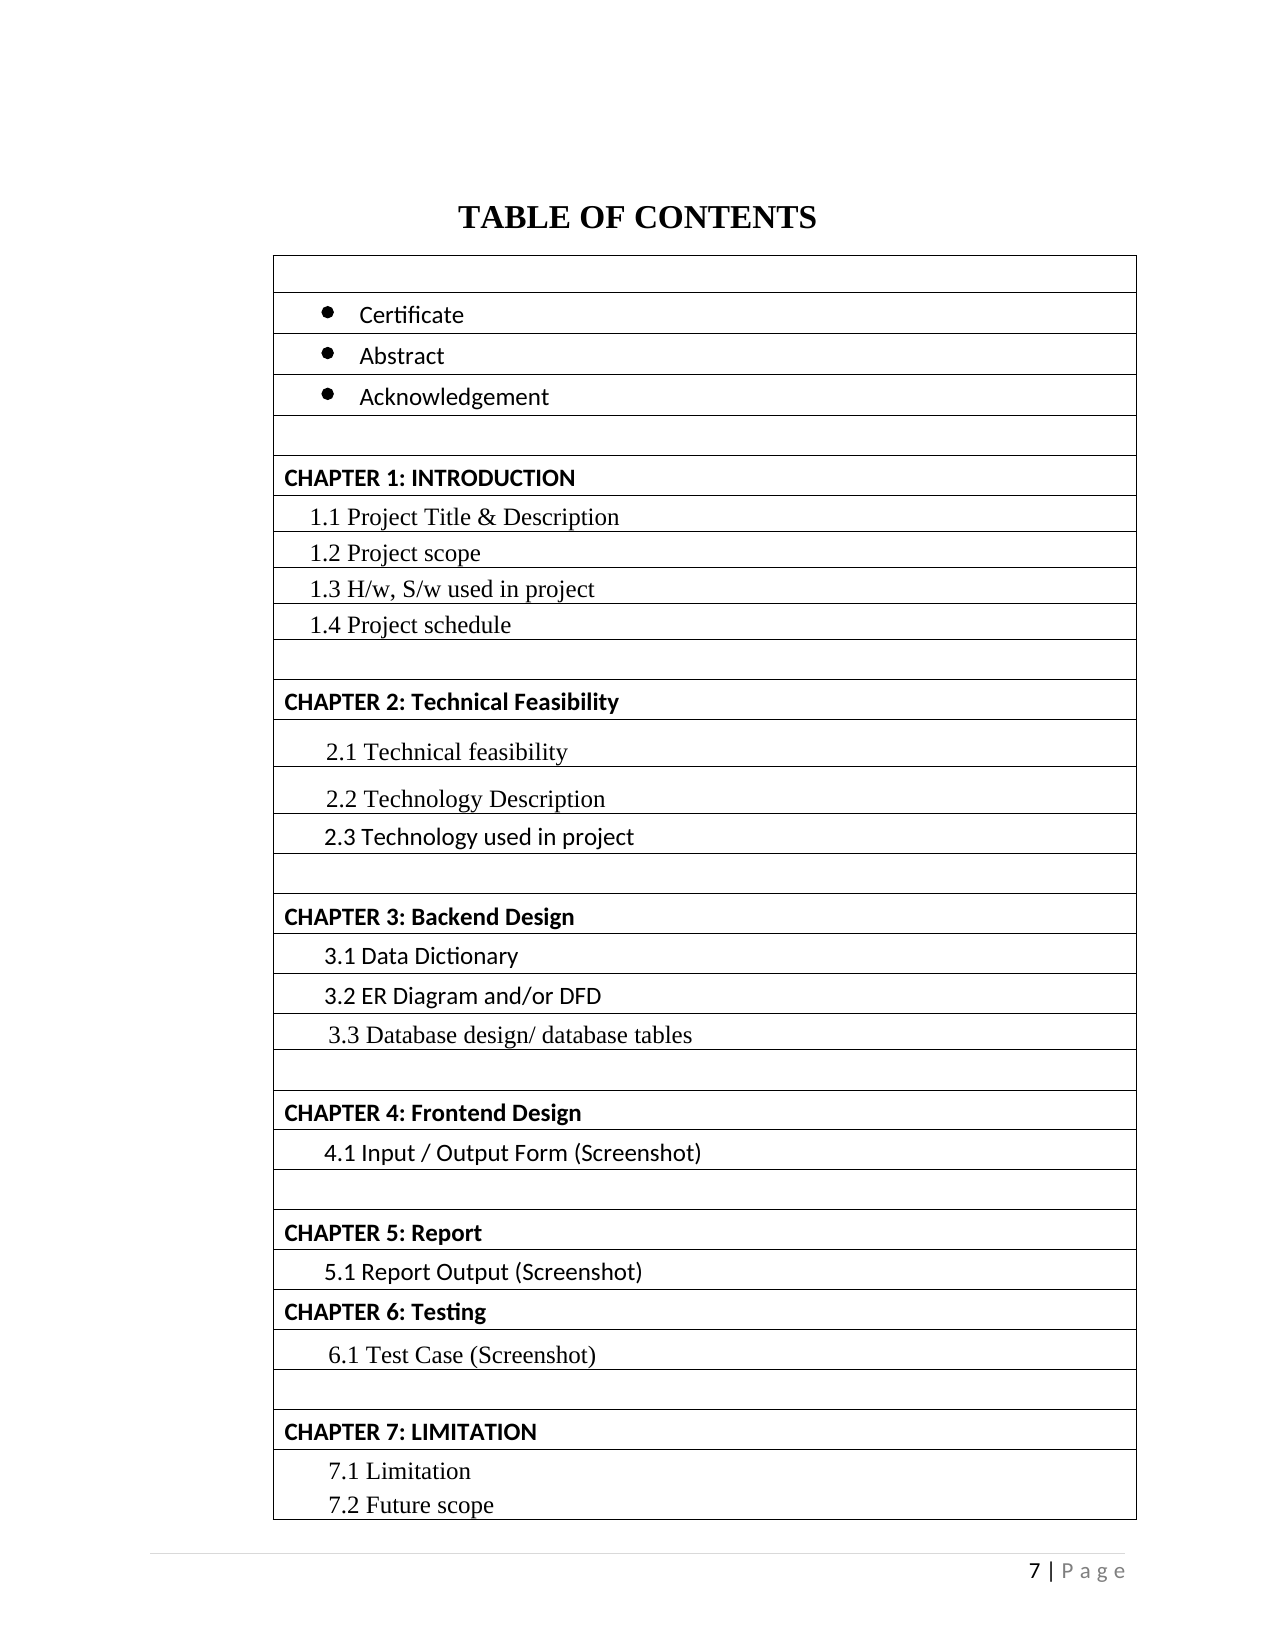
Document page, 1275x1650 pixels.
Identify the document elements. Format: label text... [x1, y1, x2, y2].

table_cell 1.4 Project schedule [274, 604, 1136, 638]
table_cell CHAPTER 6: Testing [274, 1290, 1136, 1329]
table_cell 3.3 Database design/ database tables [274, 1014, 1136, 1049]
table_header [274, 256, 1136, 292]
table_cell 6.1 Test Case (Screenshot) [274, 1330, 1136, 1368]
table_cell [274, 1370, 1136, 1409]
table_cell 2.2 Technology Description [274, 767, 1136, 813]
table_cell 7.1 Limitation 7.2 Future scope [274, 1450, 1136, 1519]
table_cell CHAPTER 2: Technical Feasibility [274, 680, 1136, 718]
table_cell 2.1 Technical feasibility [274, 720, 1136, 766]
text TABLE OF CONTENTS [150, 197, 1125, 235]
table_cell CHAPTER 7: LIMITATION [274, 1410, 1136, 1448]
table_cell [274, 416, 1136, 455]
table_cell 3.2 ER Diagram and/or DFD [274, 974, 1136, 1013]
table_cell CHAPTER 5: Report [274, 1210, 1136, 1249]
table_cell Acknowledgement [274, 375, 1136, 415]
table_cell CHAPTER 4: Frontend Design [274, 1091, 1136, 1129]
table_cell CHAPTER 1: INTRODUCTION [274, 456, 1136, 495]
table_cell [274, 640, 1136, 679]
table_cell [274, 854, 1136, 893]
table_cell 4.1 Input / Output Form (Screenshot) [274, 1130, 1136, 1169]
table_cell [274, 1170, 1136, 1209]
table_cell 3.1 Data Dictionary [274, 934, 1136, 973]
table_cell 1.3 H/w, S/w used in project [274, 568, 1136, 603]
table_cell CHAPTER 3: Backend Design [274, 894, 1136, 933]
table_cell 1.2 Project scope [274, 532, 1136, 567]
table_cell 2.3 Technology used in project [274, 814, 1136, 853]
table_cell [274, 1050, 1136, 1089]
table_cell 1.1 Project Title & Description [274, 496, 1136, 531]
table_cell Abstract [274, 334, 1136, 374]
table_cell Certificate [274, 293, 1136, 333]
table_cell 5.1 Report Output (Screenshot) [274, 1250, 1136, 1289]
